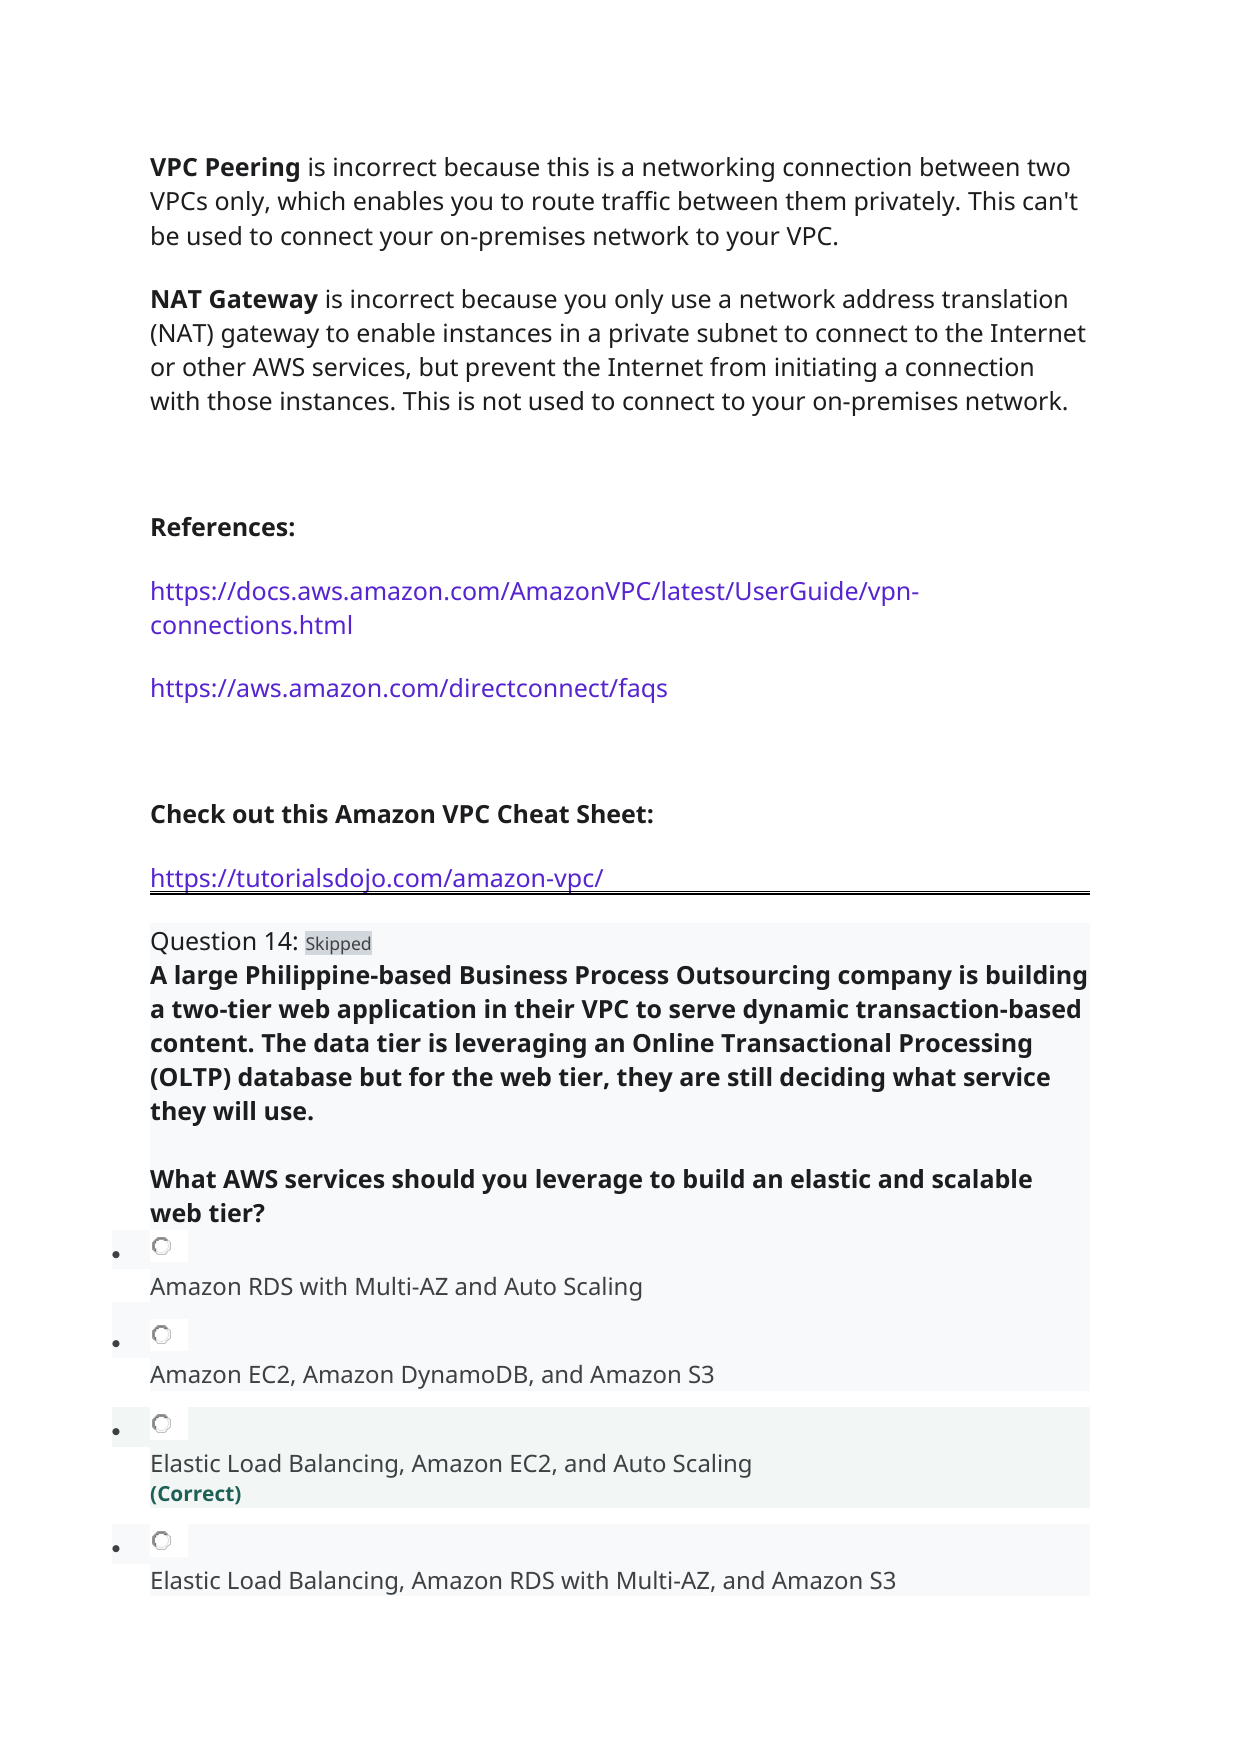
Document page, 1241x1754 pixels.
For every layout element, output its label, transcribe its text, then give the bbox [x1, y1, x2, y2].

text https://docs.aws.amazon.com/AmazonVPC/latest/UserGuide/vpn-connections.html [150, 573, 1090, 641]
text VPC Peering is incorrect because this is a networking connection between two VPCs only, which enables you to route traffic between them privately. This can't be used to connect your on-premises network to your VPC. [150, 150, 1090, 252]
text https://aws.amazon.com/directconnect/faqs [150, 671, 1090, 704]
text (Correct) [150, 1479, 1090, 1508]
text Amazon RDS with Multi-AZ and Auto Scaling [150, 1269, 1090, 1302]
list ​ [112, 1524, 1090, 1564]
list ​ [112, 1230, 1090, 1269]
text https://tutorialsdojo.com/amazon-vpc/ [150, 860, 1090, 891]
text Elastic Load Balancing, Amazon EC2, and Auto Scaling [150, 1447, 1090, 1479]
text A large Philippine-based Business Process Outsourcing company is building a two-tier web application in their VPC to serve dynamic transaction-based content. The data tier is leveraging an Online Transactional Processing (OLTP) database but for the web tier, they are still deciding what service they will use. What AWS services should you leverage to build an elastic and scalable web tier? [150, 957, 1090, 1230]
text References: [150, 510, 1090, 544]
text Check out this Amazon VPC Cheat Sheet: [150, 797, 1090, 831]
text Elastic Load Balancing, Amazon RDS with Multi-AZ, and Amazon S3 [150, 1564, 1090, 1596]
text NAT Gateway is incorrect because you only use a network address translation (NAT) gateway to enable instances in a private subnet to connect to the Internet or other AWS services, but prevent the Internet from initiating a connection with those instances. This is not used to connect to your on-premises network. [150, 281, 1090, 418]
text Amazon EC2, Amazon DynamoDB, and Amazon S3 [150, 1358, 1090, 1391]
text Question 14: Skipped [150, 923, 1090, 957]
list ​ [112, 1319, 1090, 1358]
list ​ [112, 1407, 1090, 1447]
